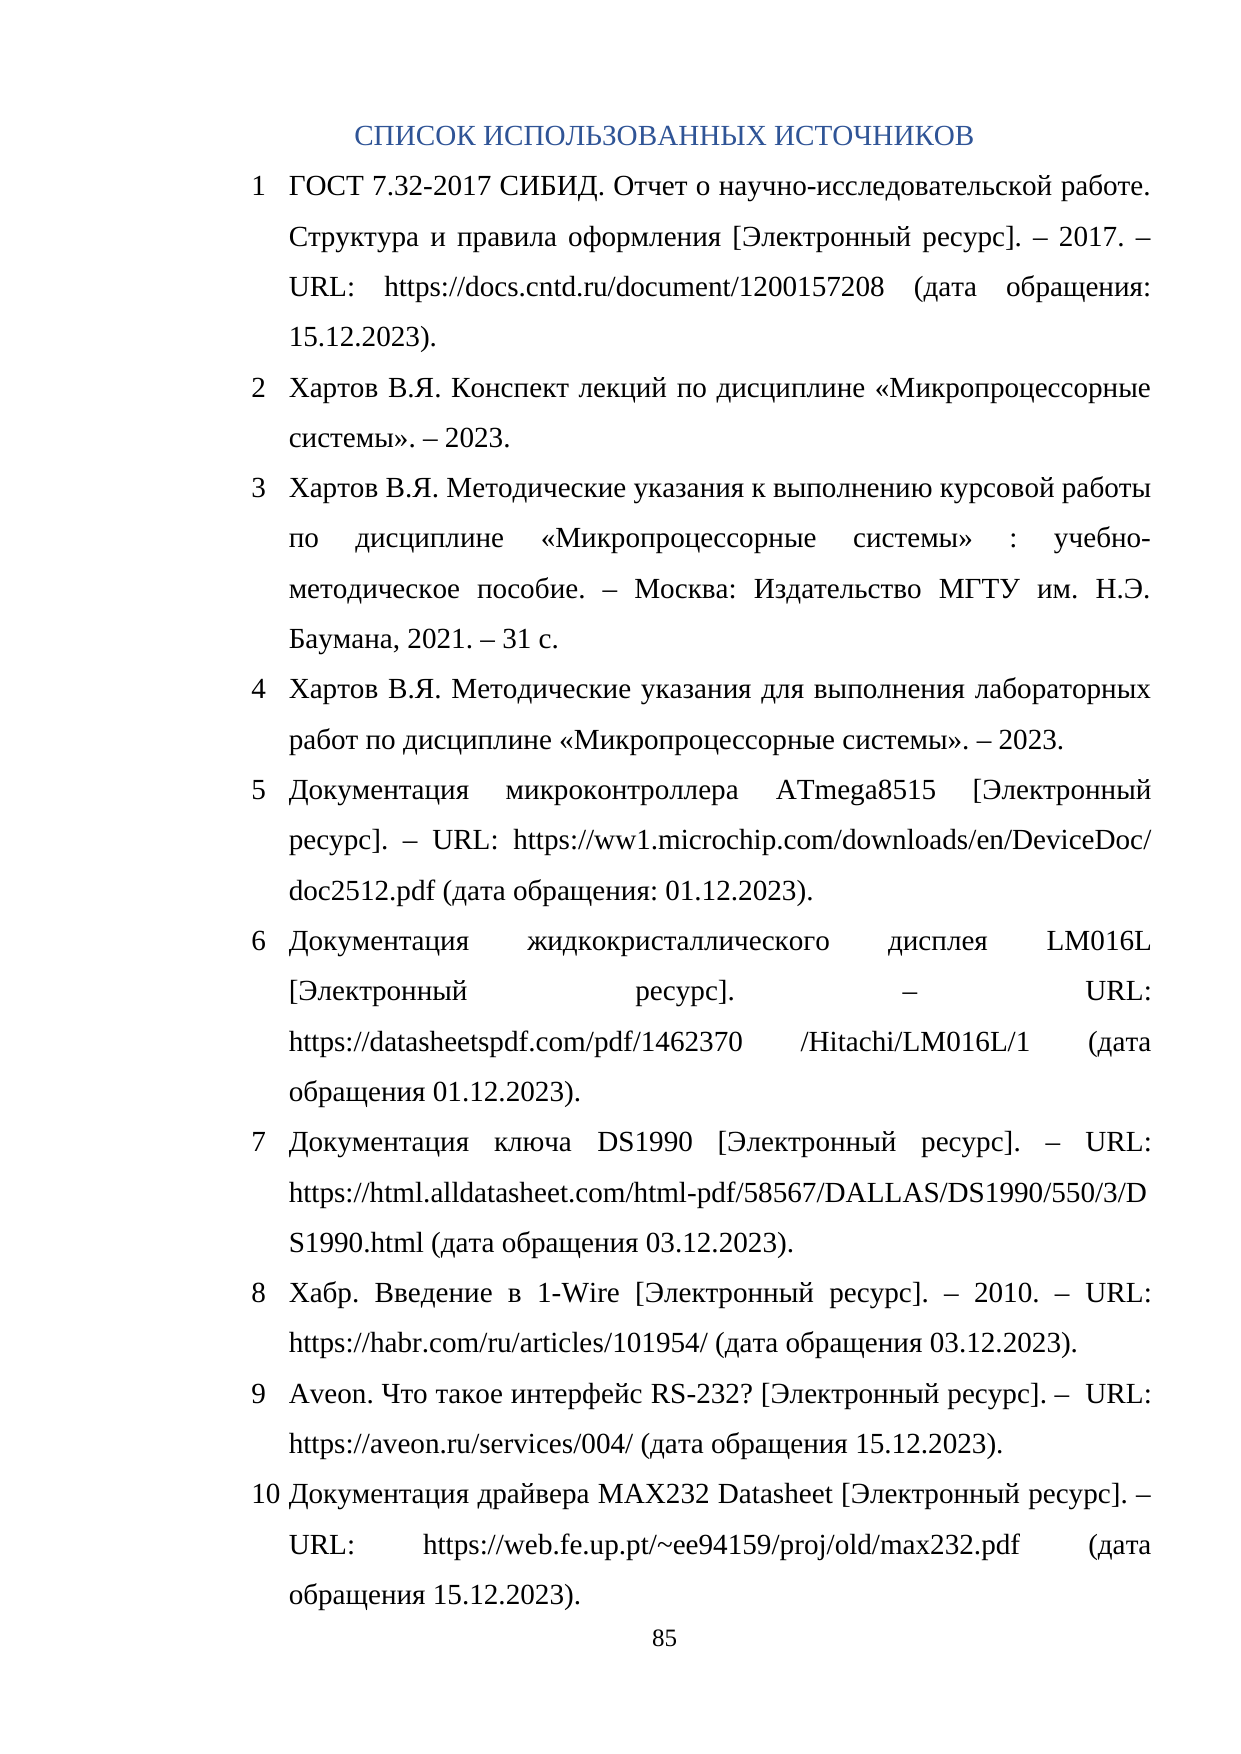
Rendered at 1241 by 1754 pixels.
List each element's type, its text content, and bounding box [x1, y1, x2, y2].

list Документация ключа DS1990 [Электронный ресурс]. – URL: https://html.alldatasheet.com/html-pdf/58567/DALLAS/DS1990/550/3/D S1990.html (дата обращения 03.12.2023). [251, 1124, 1152, 1258]
list Хартов В.Я. Методические указания для выполнения лабораторных работ по дисциплине «Микропроцессорные системы». – 2023. [251, 672, 1152, 755]
list Документация жидкокристаллического дисплея LM016L [Электронный ресурс]. – URL: https://datasheetspdf.com/pdf/1462370 /Hitachi/LM016L/1 (дата обращения 01.12.2023). [251, 923, 1152, 1108]
list ГОСТ 7.32-2017 СИБИД. Отчет о научно-исследовательской работе. Структура и правила оформления [Электронный ресурс]. – 2017. – URL: https://docs.cntd.ru/document/1200157208 (дата обращения: 15.12.2023). [251, 168, 1152, 353]
list Хартов В.Я. Методические указания к выполнению курсовой работы по дисциплине «Микропроцессорные системы» : учебно-методическое пособие. – Москва: Издательство МГТУ им. Н.Э. Баумана, 2021. – 31 с. [251, 470, 1152, 655]
list Документация микроконтроллера ATmega8515 [Электронный ресурс]. – URL: https://ww1.microchip.com/downloads/en/DeviceDoc/ doc2512.pdf (дата обращения: 01.12.2023). [251, 772, 1152, 906]
list СПИСОК ИСПОЛЬЗОВАННЫХ ИСТОЧНИКОВ [177, 118, 1152, 152]
list Документация драйвера MAX232 Datasheet [Электронный ресурс]. – URL: https://web.fe.up.pt/~ee94159/proj/old/max232.pdf (дата обращения 15.12.2023). [251, 1477, 1152, 1611]
list Хартов В.Я. Конспект лекций по дисциплине «Микропроцессорные системы». – 2023. [251, 370, 1152, 453]
list Хабр. Введение в 1-Wire [Электронный ресурс]. – 2010. – URL: https://habr.com/ru/articles/101954/ (дата обращения 03.12.2023). [251, 1275, 1152, 1359]
list Aveon. Что такое интерфейс RS-232? [Электронный ресурс]. – URL: https://aveon.ru/services/004/ (дата обращения 15.12.2023). [251, 1376, 1152, 1460]
